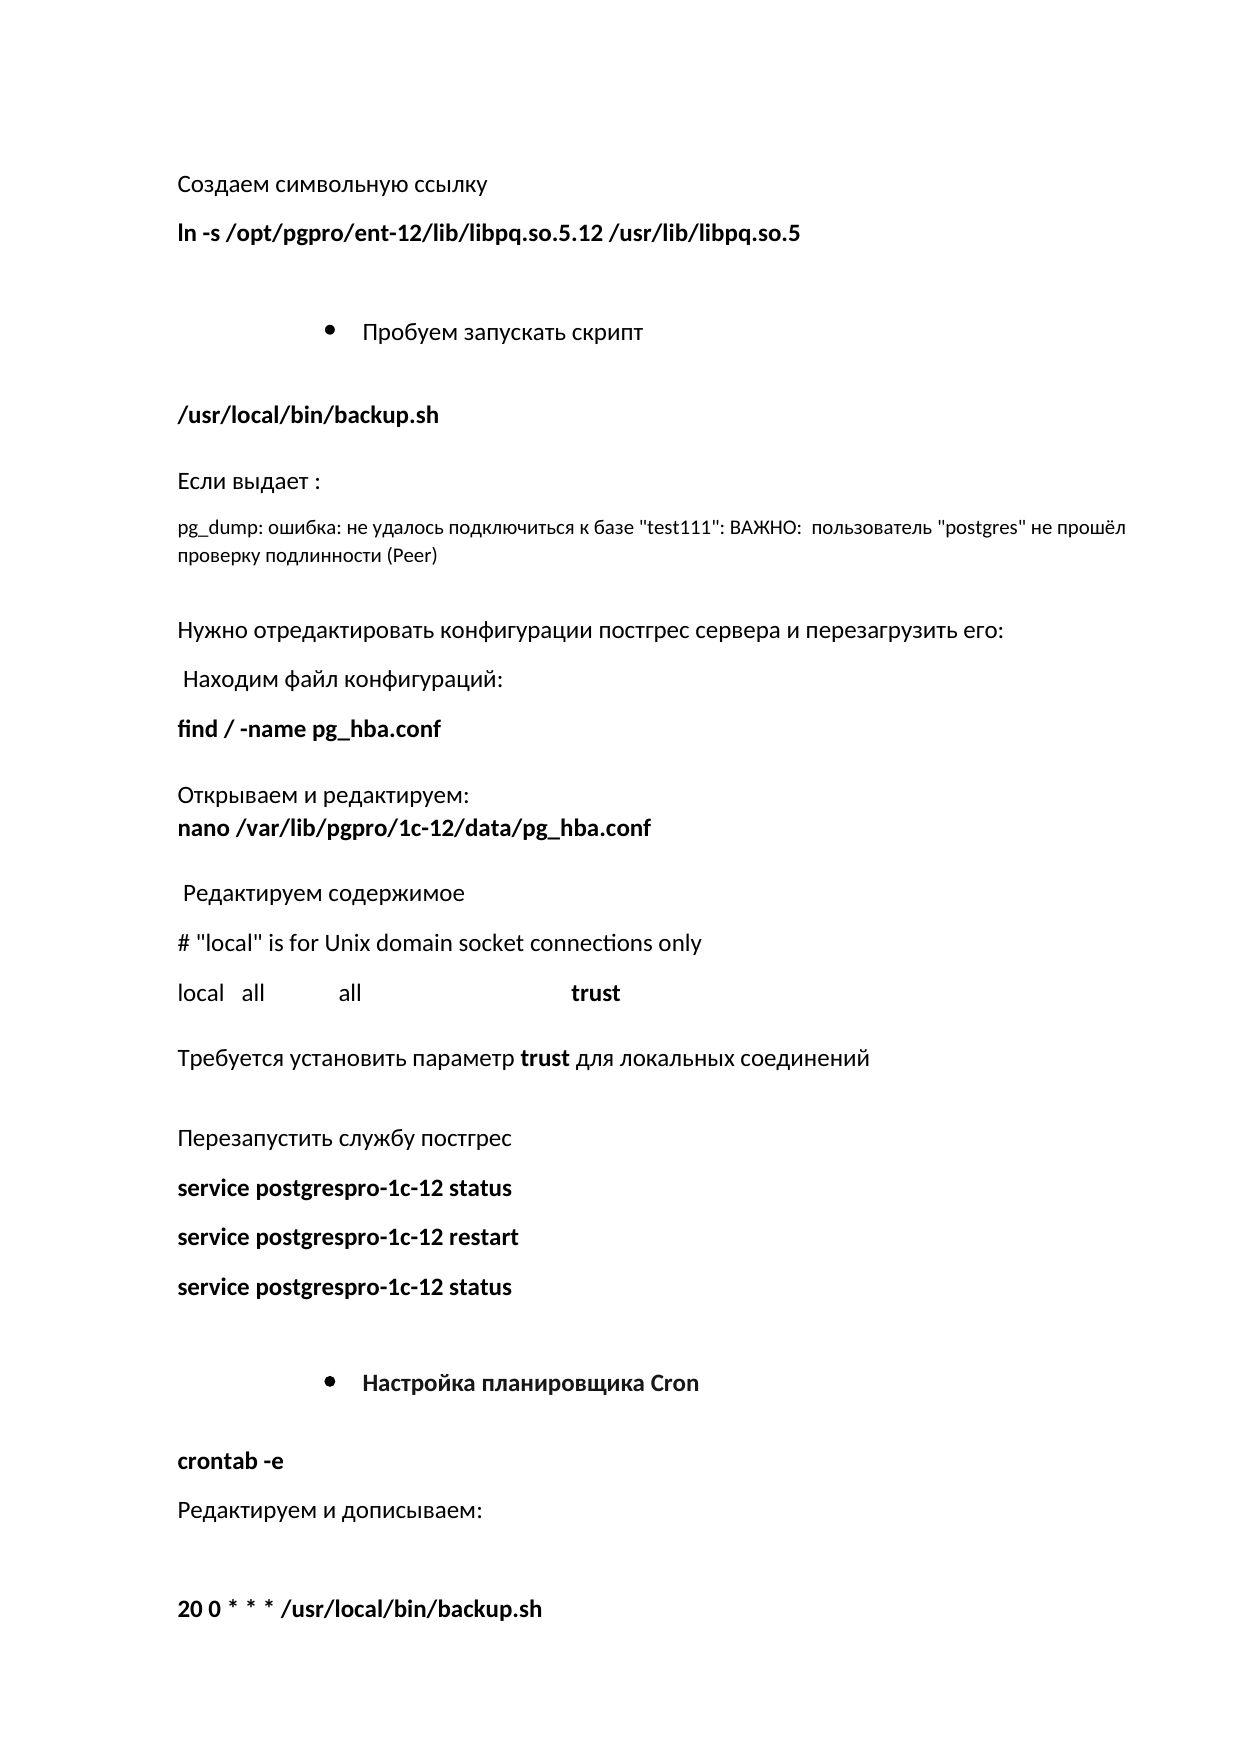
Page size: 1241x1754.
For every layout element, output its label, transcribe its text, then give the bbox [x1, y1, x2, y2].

text Нужно отредактировать конфигурации постгрес сервера и перезагрузить его: [177, 586, 1152, 644]
text 20 0 * * * /usr/local/bin/backup.sh [177, 1593, 1152, 1624]
text pg_dump: ошибка: не удалось подключиться к базе "test111": ВАЖНО: пользователь "postgres" не прошёл проверку подлинности (Peer) [177, 514, 1152, 567]
text Находим файл конфигураций: [177, 663, 1152, 694]
text local all all trust Требуется установить параметр trust для локальных соединений [177, 977, 1152, 1103]
list Пробуем запускать скрипт [325, 316, 1152, 347]
list Настройка планировщика Cron [325, 1367, 1152, 1398]
text service postgrespro-1c-12 status [177, 1271, 1152, 1301]
text crontab -e [177, 1445, 1152, 1475]
text service postgrespro-1c-12 restart [177, 1221, 1152, 1252]
text Редактируем и дописываем: [177, 1494, 1152, 1525]
text service postgrespro-1c-12 status [177, 1172, 1152, 1202]
text /usr/local/bin/backup.sh Если выдает : [177, 366, 1152, 495]
text Создаем символьную ссылку [177, 168, 1152, 198]
text Перезапустить службу постгрес [177, 1122, 1152, 1153]
text ln -s /opt/pgpro/ent-12/lib/libpq.so.5.12 /usr/lib/libpq.so.5 [177, 217, 1152, 248]
text find / -name pg_hba.conf Открываем и редактируем: nano /var/lib/pgpro/1c-12/data/pg_hba.conf Редактируем содержимое [177, 713, 1152, 908]
text # "local" is for Unix domain socket connections only [177, 927, 1152, 958]
